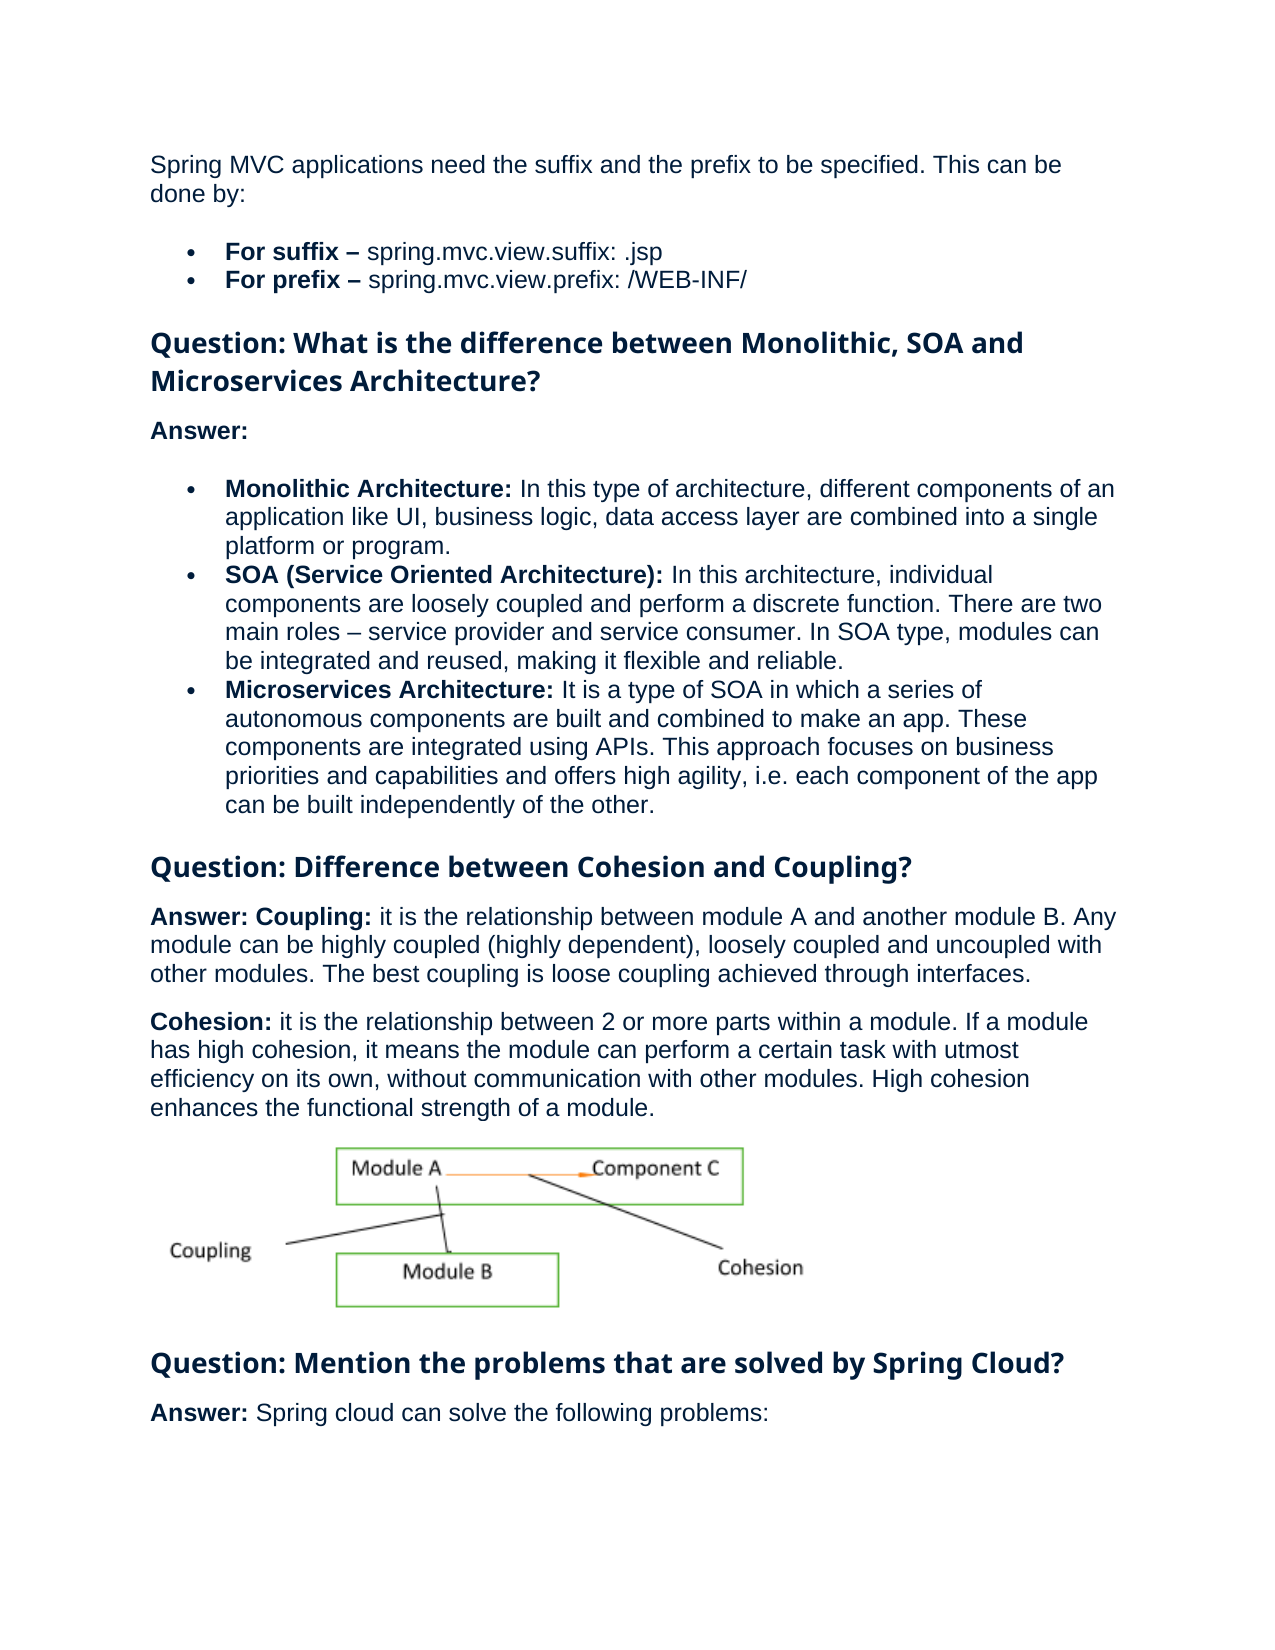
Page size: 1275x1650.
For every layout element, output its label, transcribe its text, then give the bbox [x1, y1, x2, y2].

text Answer: Coupling: it is the relationship between module A and another module B. Any module can be highly coupled (highly dependent), loosely coupled and uncoupled with other modules. The best coupling is loose coupling achieved through interfaces. [150, 902, 1125, 988]
text Question: What is the difference between Monolithic, SOA and Microservices Architecture? [150, 323, 1125, 400]
text Question: Mention the problems that are solved by Spring Cloud? [150, 1343, 1125, 1382]
text Answer: Spring cloud can solve the following problems: [150, 1397, 1125, 1426]
text Answer: [150, 416, 1125, 444]
list SOA (Service Oriented Architecture): In this architecture, individual components are loosely coupled and perform a discrete function. There are two main roles – service provider and service consumer. In SOA type, modules can be integrated and reused, making it flexible and reliable. [187, 560, 1125, 675]
picture [150, 1121, 816, 1325]
list Microservices Architecture: It is a type of SOA in which a series of autonomous components are built and combined to make an app. These components are integrated using APIs. This approach focuses on business priorities and capabilities and offers high agility, i.e. each component of the app can be built independently of the other. [187, 675, 1125, 818]
list For prefix – spring.mvc.view.prefix: /WEB-INF/ [187, 265, 1125, 294]
text Question: Difference between Cohesion and Coupling? [150, 848, 1125, 886]
list For suffix – spring.mvc.view.suffix: .jsp [187, 237, 1125, 265]
text Spring MVC applications need the suffix and the prefix to be specified. This can be done by: [150, 150, 1125, 207]
list Monolithic Architecture: In this type of architecture, different components of an application like UI, business logic, data access layer are combined into a single platform or program. [187, 473, 1125, 560]
